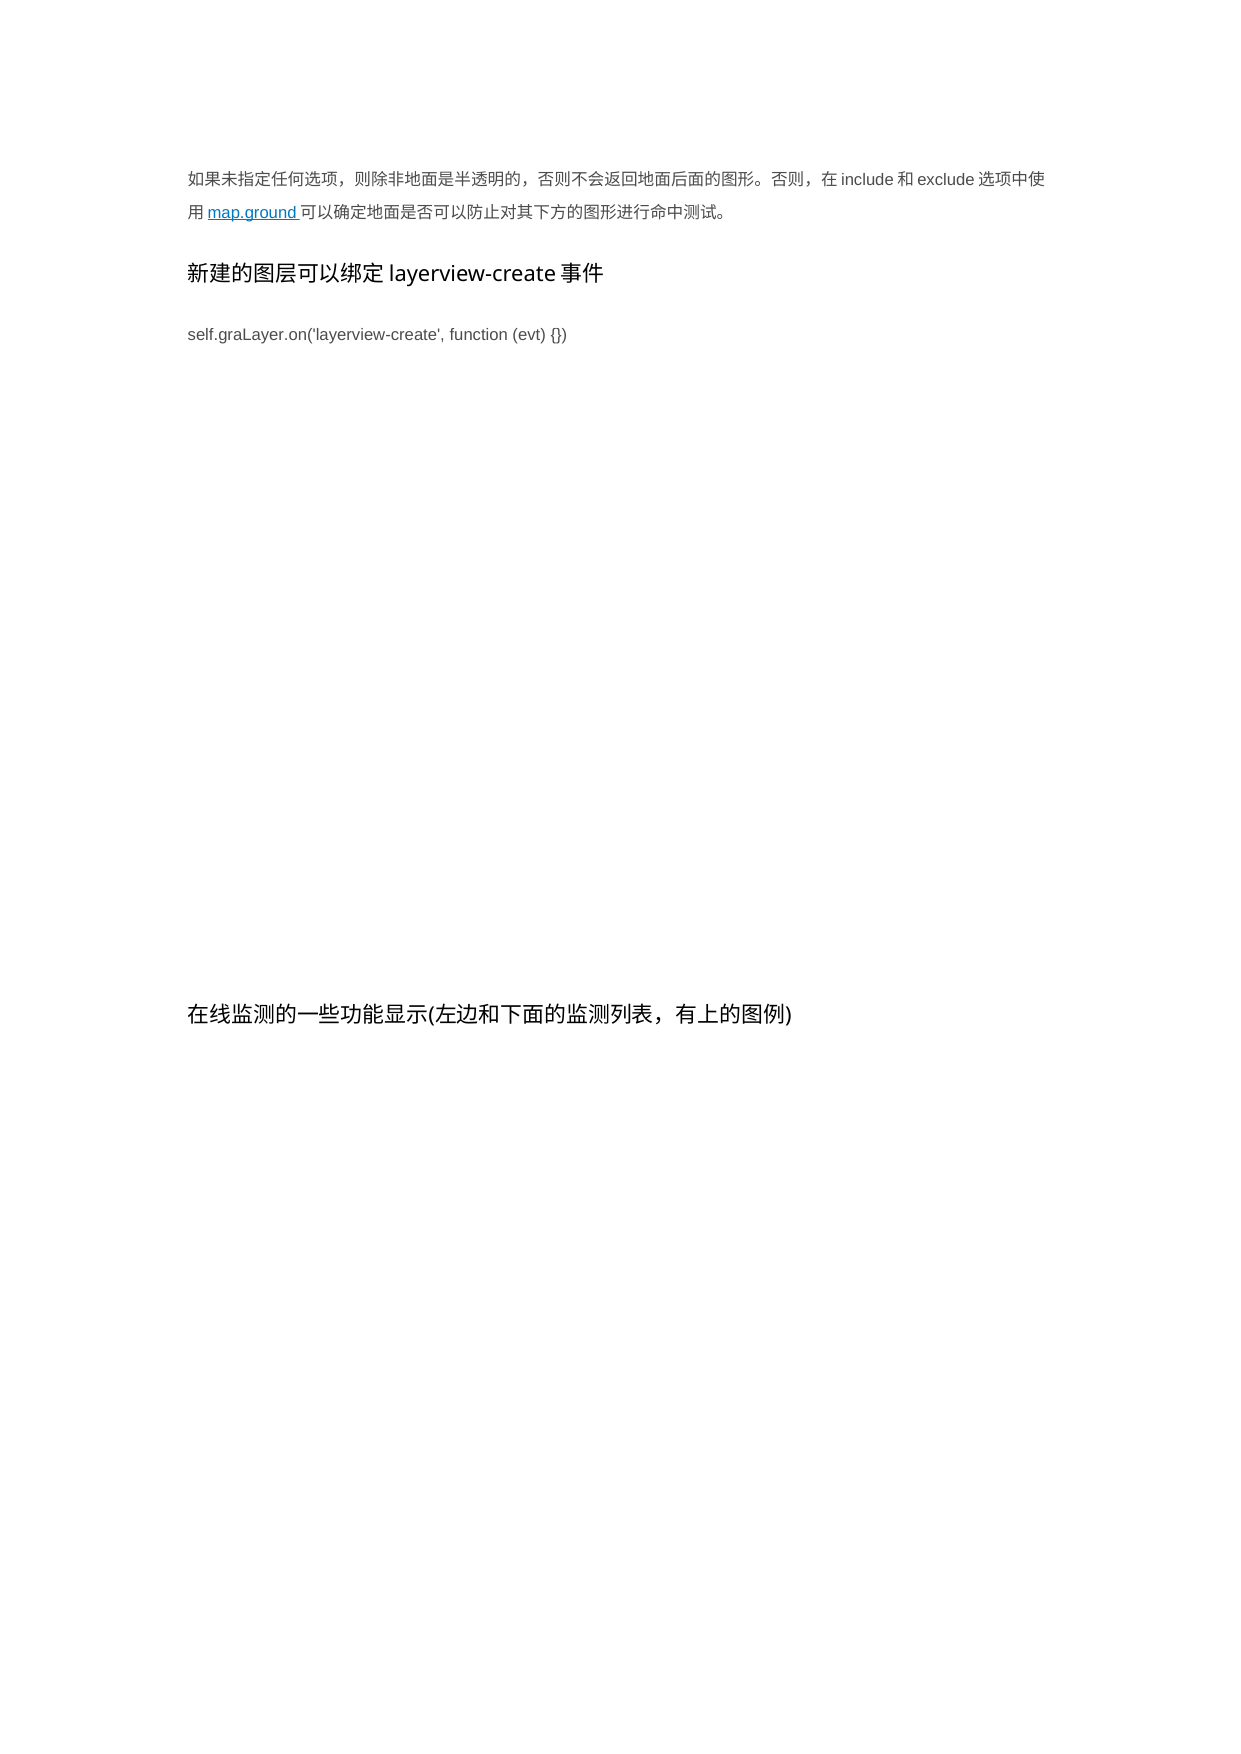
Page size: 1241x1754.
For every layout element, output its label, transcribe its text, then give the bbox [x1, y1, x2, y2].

text 在线监测的一些功能显示(左边和下面的监测列表，有上的图例) [187, 997, 1053, 1029]
text 新建的图层可以绑定layerview-create事件 [187, 256, 1053, 289]
text self.graLayer.on('layerview-create', function (evt) {}) [187, 318, 1053, 350]
text 如果未指定任何选项，则除非地面是半透明的，否则不会返回地面后面的图形。否则，在include和exclude选项中使用map.ground可以确定地面是否可以防止对其下方的图形进行命中测试。 [187, 162, 1053, 227]
